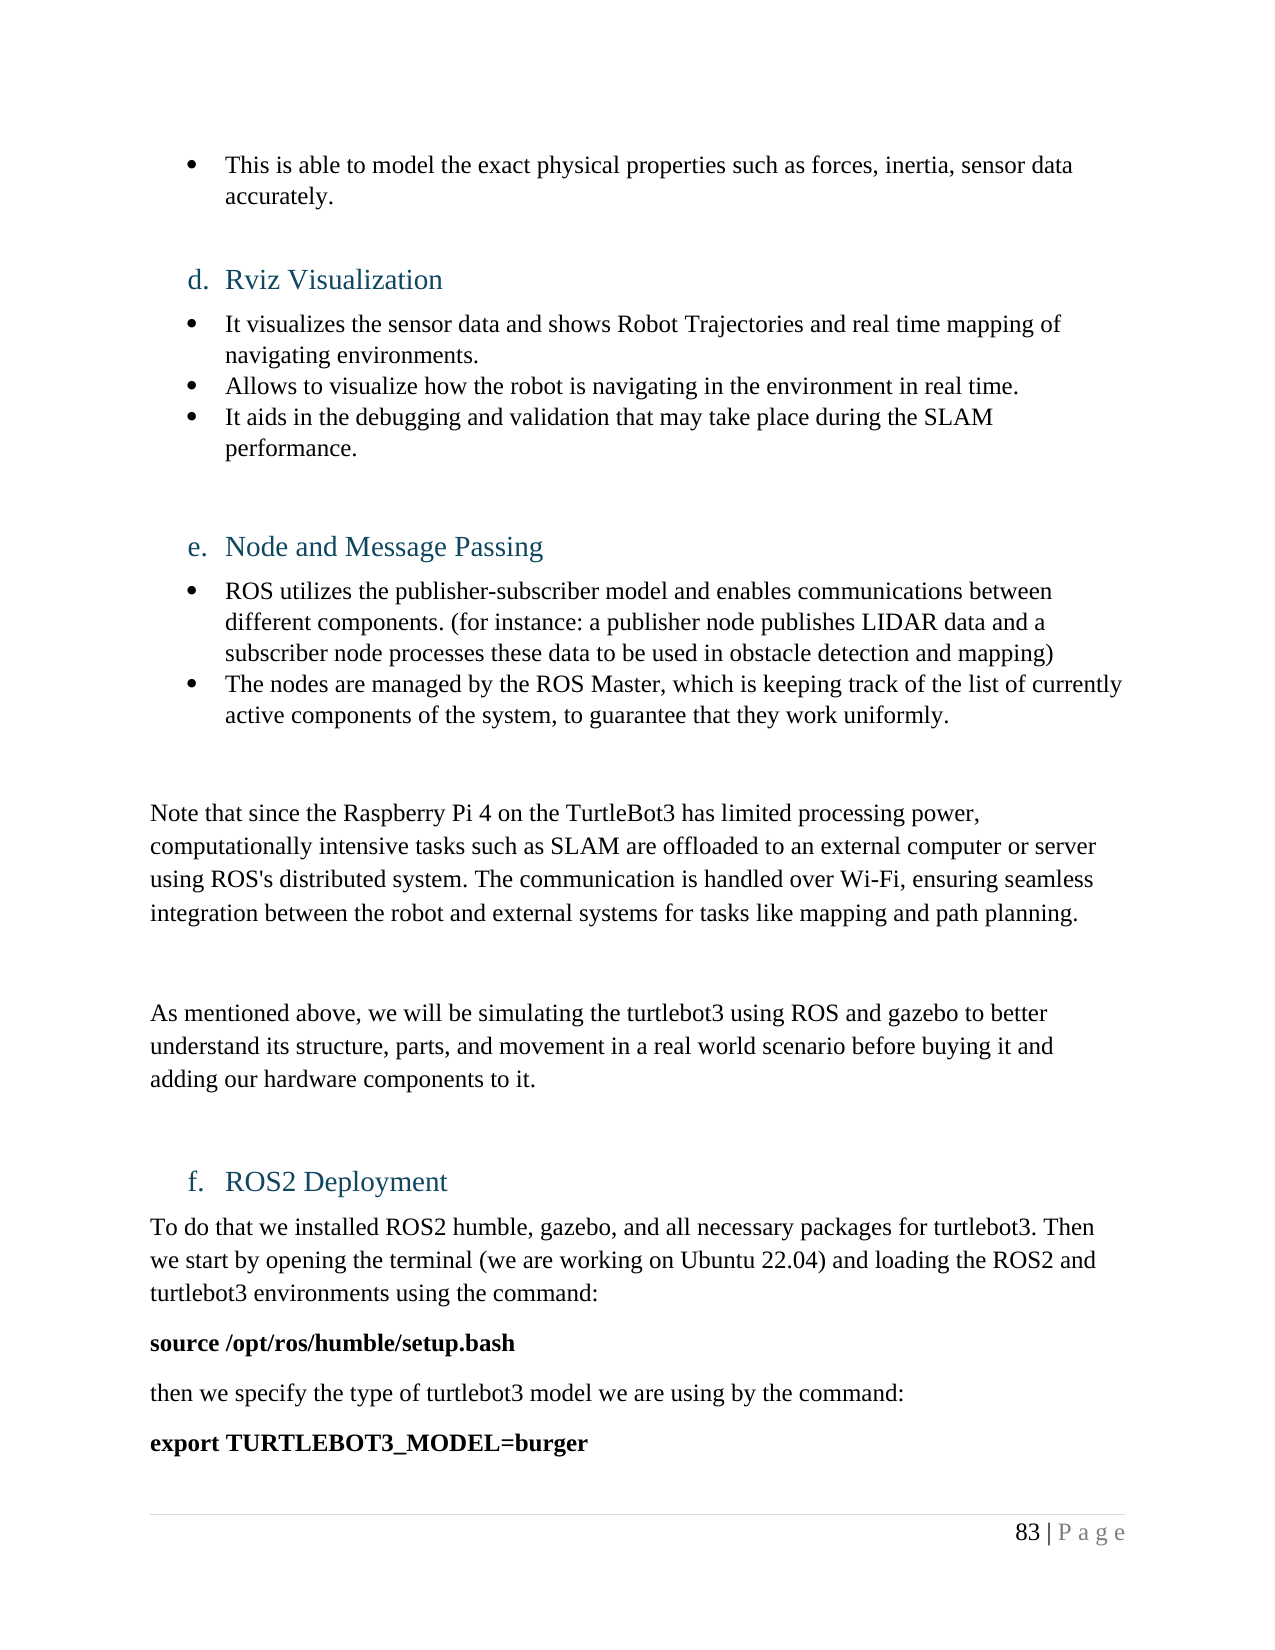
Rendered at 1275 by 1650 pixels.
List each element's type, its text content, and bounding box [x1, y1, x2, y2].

text As mentioned above, we will be simulating the turtlebot3 using ROS and gazebo to better understand its structure, parts, and movement in a real world scenario before buying it and adding our hardware components to it. [150, 998, 1125, 1093]
list It visualizes the sensor data and shows Robot Trajectories and real time mapping of navigating environments. [187, 309, 1125, 369]
subtitle Rviz Visualization [187, 262, 1125, 296]
text To do that we installed ROS2 humble, gazebo, and all necessary packages for turtlebot3. Then we start by opening the terminal (we are working on Ubuntu 22.04) and loading the ROS2 and turtlebot3 environments using the command: [150, 1212, 1125, 1307]
subtitle Node and Message Passing [187, 529, 1125, 562]
list This is able to model the exact physical properties such as forces, inertia, sensor data accurately. [187, 150, 1125, 210]
list It aids in the debugging and validation that may take place during the SLAM performance. [187, 402, 1125, 462]
list The nodes are managed by the ROS Master, which is keeping track of the list of currently active components of the system, to guarantee that they work uniformly. [187, 669, 1125, 729]
text export TURTLEBOT3_MODEL=burger [150, 1428, 1125, 1457]
text Note that since the Raspberry Pi 4 on the TurtleBot3 has limited processing power, computationally intensive tasks such as SLAM are offloaded to an external computer or server using ROS's distributed system. The communication is handled over Wi-Fi, ensuring seamless integration between the robot and external systems for tasks like mapping and path planning. [150, 798, 1125, 927]
text source /opt/ros/humble/setup.bash [150, 1328, 1125, 1357]
list ROS utilizes the publisher-subscriber model and enables communications between different components. (for instance: a publisher node publishes LIDAR data and a subscriber node processes these data to be used in obstacle detection and mapping) [187, 576, 1125, 667]
list Allows to visualize how the robot is navigating in the environment in real time. [187, 371, 1125, 400]
text then we specify the type of turtlebot3 model we are using by the command: [150, 1378, 1125, 1407]
subtitle ROS2 Deployment [187, 1164, 1125, 1198]
